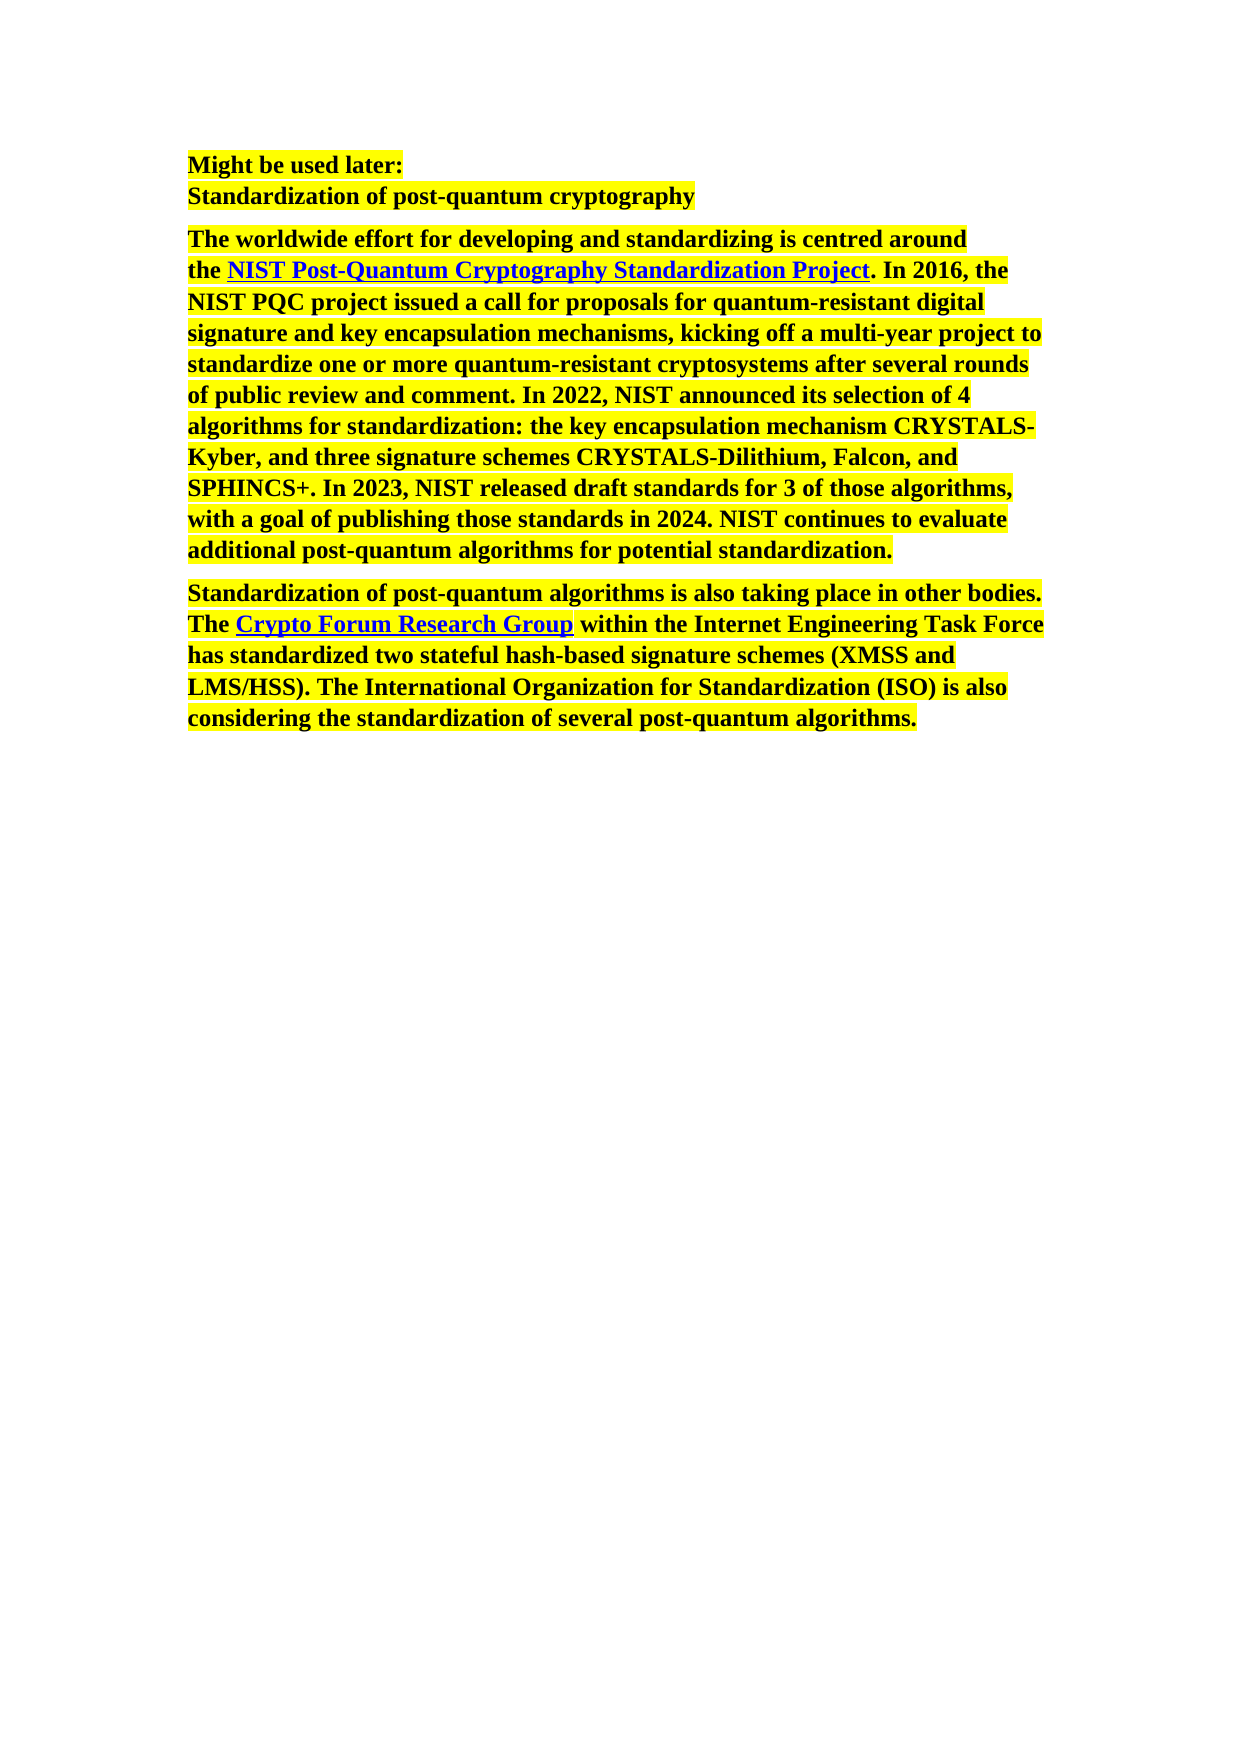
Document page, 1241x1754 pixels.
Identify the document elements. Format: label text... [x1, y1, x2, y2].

text Standardization of post-quantum algorithms is also taking place in other bodies. The Crypto Forum Research Group within the Internet Engineering Task Force has standardized two stateful hash-based signature schemes (XMSS and LMS/HSS). The International Organization for Standardization (ISO) is also considering the standardization of several post-quantum algorithms. [187, 578, 1053, 731]
text The worldwide effort for developing and standardizing is centred around the NIST Post-Quantum Cryptography Standardization Project. In 2016, the NIST PQC project issued a call for proposals for quantum-resistant digital signature and key encapsulation mechanisms, kicking off a multi-year project to standardize one or more quantum-resistant cryptosystems after several rounds of public review and comment. In 2022, NIST announced its selection of 4 algorithms for standardization: the key encapsulation mechanism CRYSTALS-Kyber, and three signature schemes CRYSTALS-Dilithium, Falcon, and SPHINCS+. In 2023, NIST released draft standards for 3 of those algorithms, with a goal of publishing those standards in 2024. NIST continues to evaluate additional post-quantum algorithms for potential standardization. [187, 224, 1053, 564]
text Might be used later: Standardization of post-quantum cryptography [187, 150, 1053, 210]
